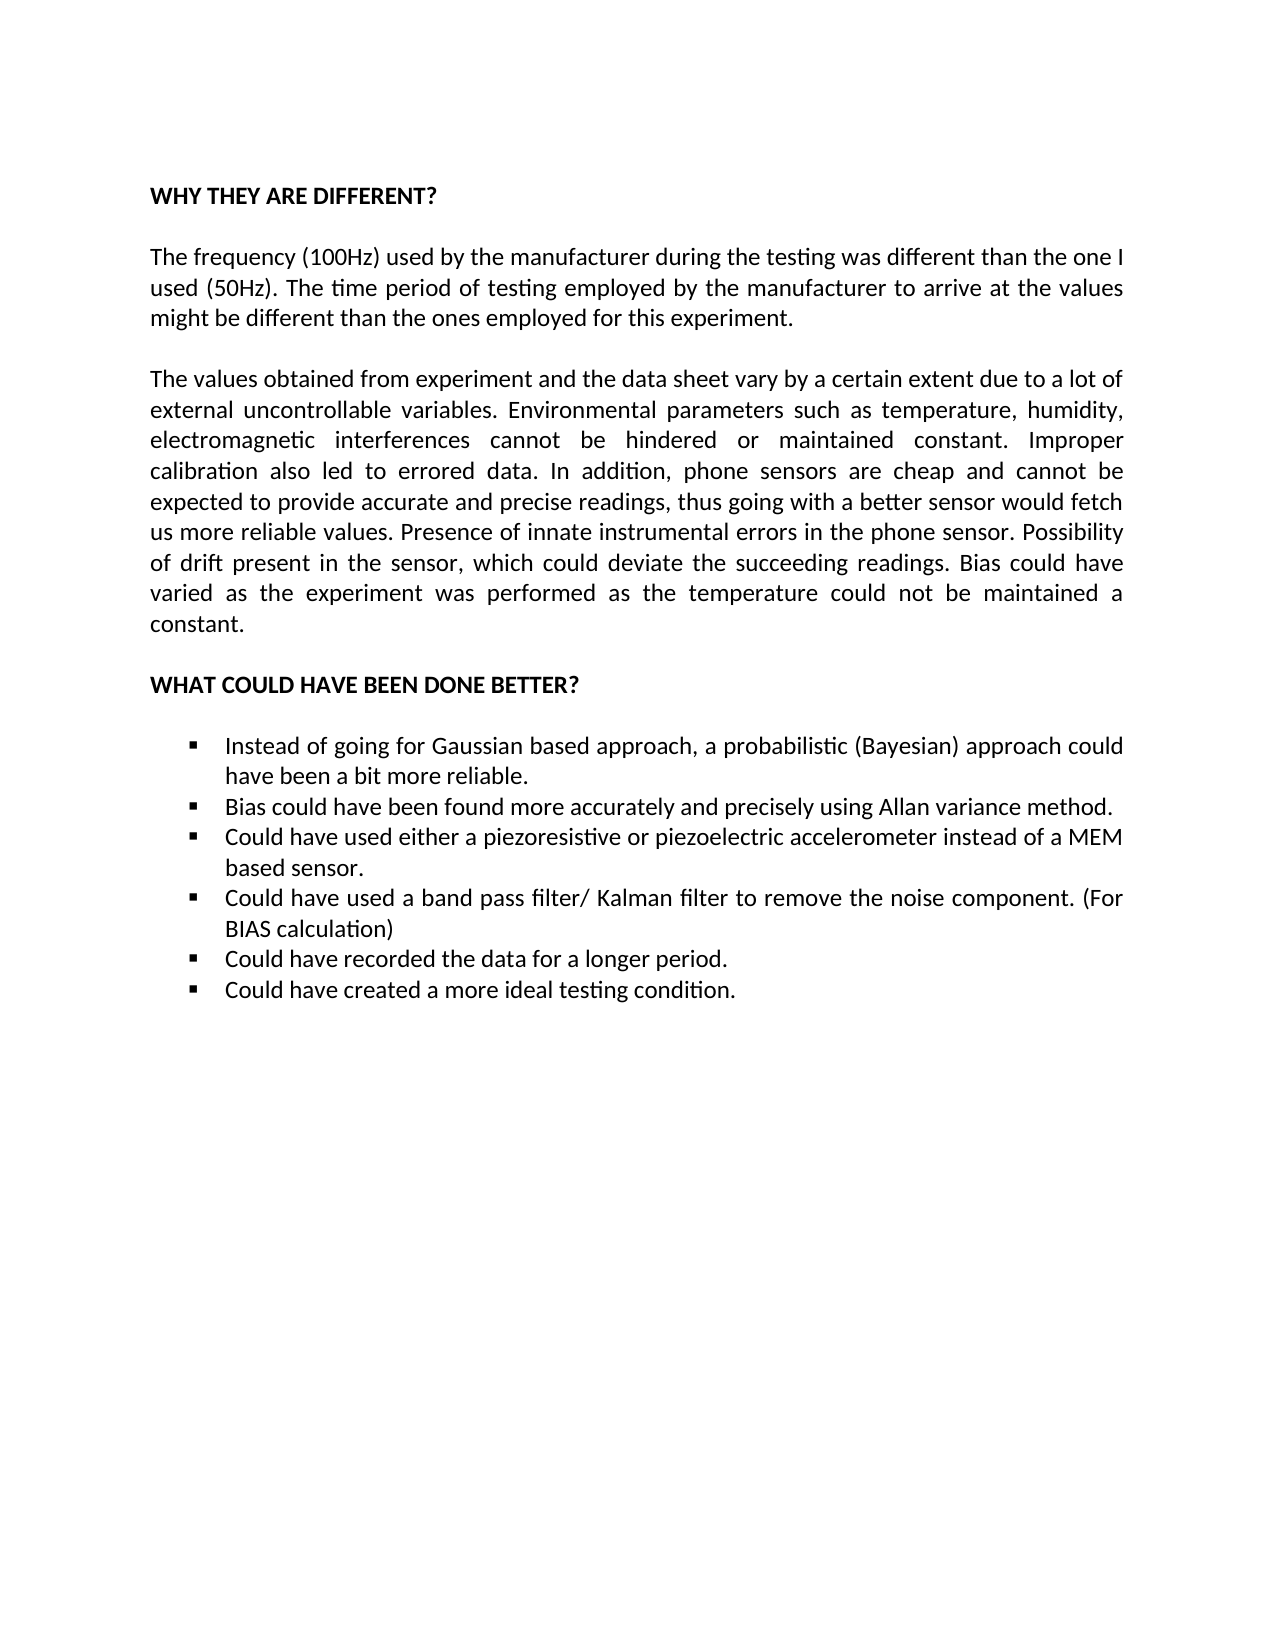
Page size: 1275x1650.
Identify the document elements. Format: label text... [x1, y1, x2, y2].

list Could have used a band pass filter/ Kalman filter to remove the noise component. (For BIAS calculation) [187, 882, 1125, 943]
list Bias could have been found more accurately and precisely using Allan variance method. [187, 791, 1125, 821]
text The frequency (100Hz) used by the manufacturer during the testing was different than the one I used (50Hz). The time period of testing employed by the manufacturer to arrive at the values might be different than the ones employed for this experiment. [150, 242, 1125, 333]
list Could have created a more ideal testing condition. [187, 974, 1125, 1004]
text WHY THEY ARE DIFFERENT? [150, 181, 1125, 211]
list Could have used either a piezoresistive or piezoelectric accelerometer instead of a MEM based sensor. [187, 821, 1125, 882]
list Could have recorded the data for a longer period. [187, 943, 1125, 974]
list Instead of going for Gaussian based approach, a probabilistic (Bayesian) approach could have been a bit more reliable. [187, 730, 1125, 791]
text WHAT COULD HAVE BEEN DONE BETTER? [150, 669, 1125, 699]
text The values obtained from experiment and the data sheet vary by a certain extent due to a lot of external uncontrollable variables. Environmental parameters such as temperature, humidity, electromagnetic interferences cannot be hindered or maintained constant. Improper calibration also led to errored data. In addition, phone sensors are cheap and cannot be expected to provide accurate and precise readings, thus going with a better sensor would fetch us more reliable values. Presence of innate instrumental errors in the phone sensor. Possibility of drift present in the sensor, which could deviate the succeeding readings. Bias could have varied as the experiment was performed as the temperature could not be maintained a constant. [150, 364, 1125, 638]
